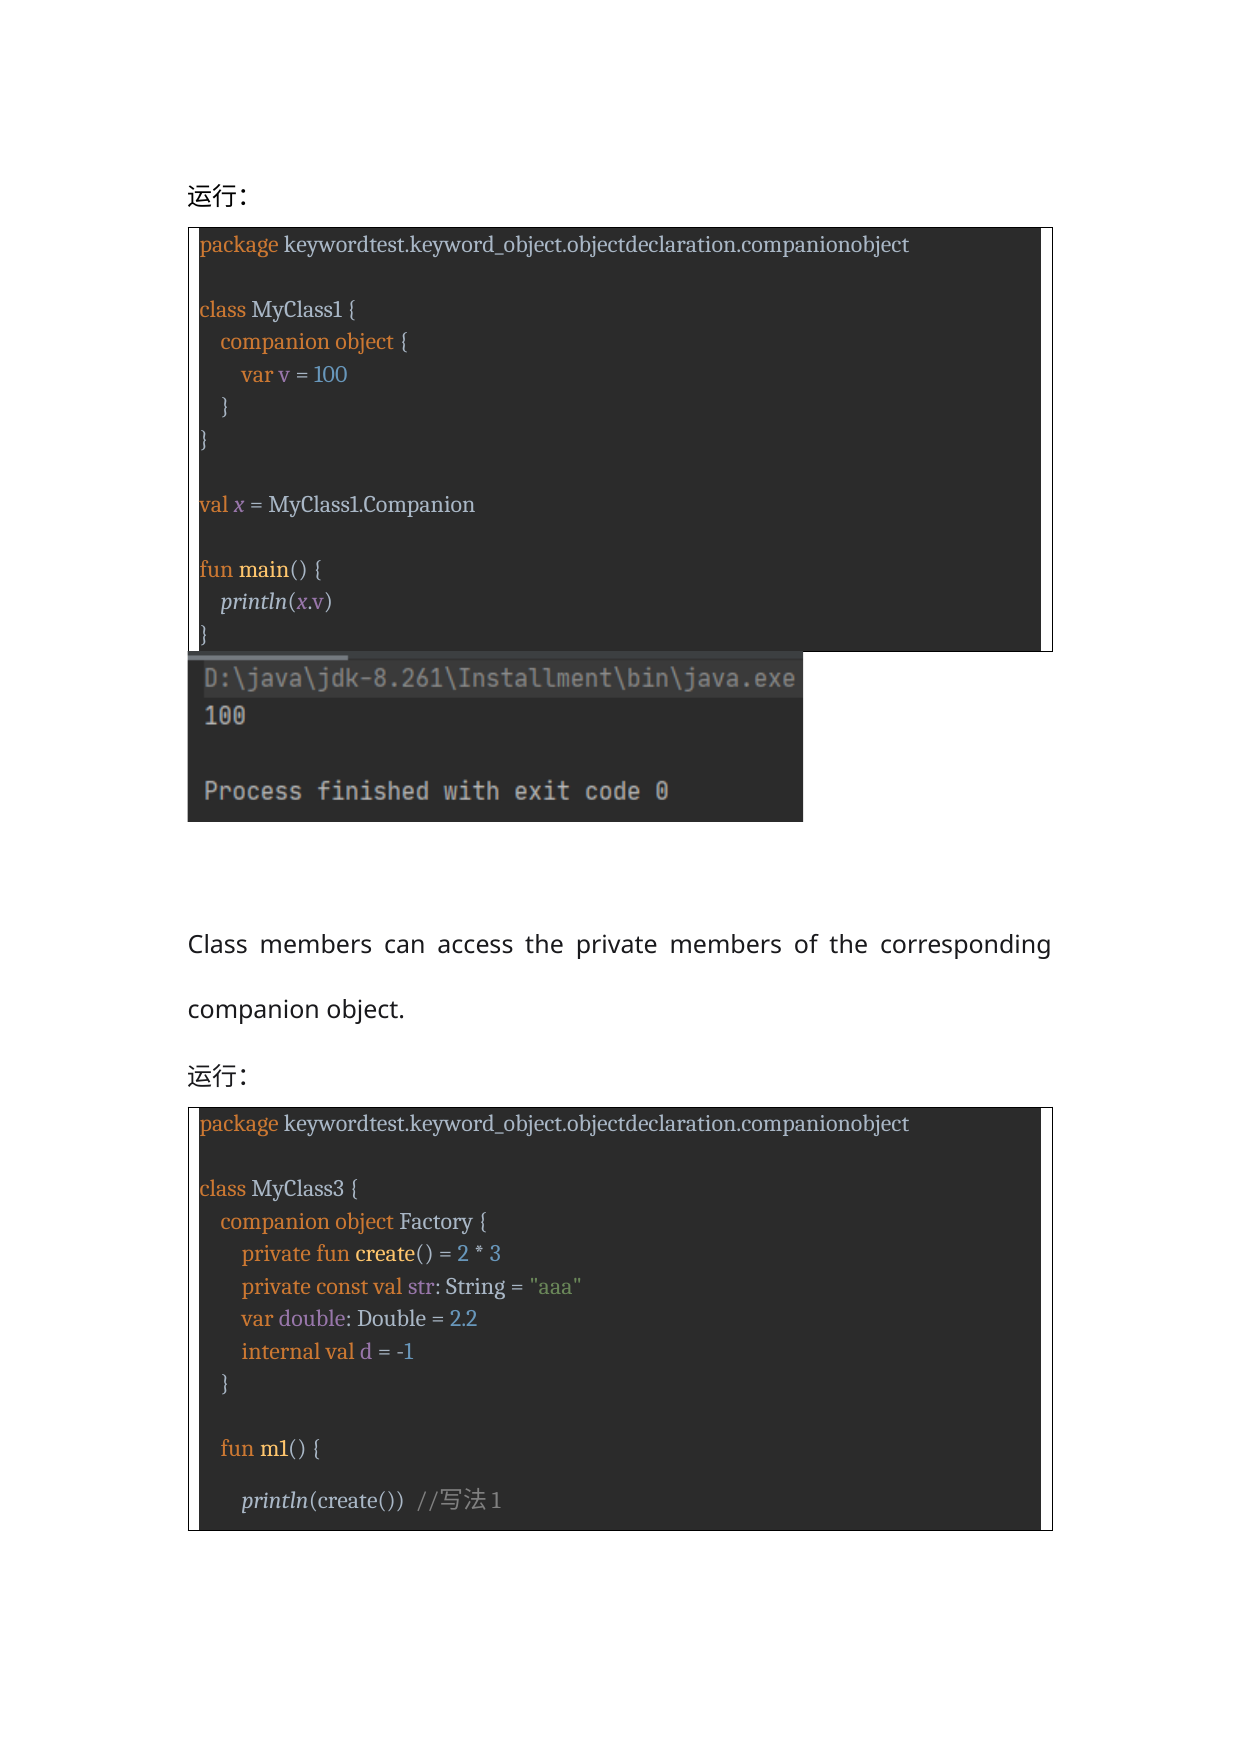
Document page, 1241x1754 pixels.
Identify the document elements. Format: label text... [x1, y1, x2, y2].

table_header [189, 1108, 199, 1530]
text Class members can access the private members of the corresponding companion object. [187, 912, 1053, 1042]
text 运行： [187, 1042, 1053, 1107]
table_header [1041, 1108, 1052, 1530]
text 运行： [187, 162, 1053, 227]
picture [187, 651, 804, 822]
